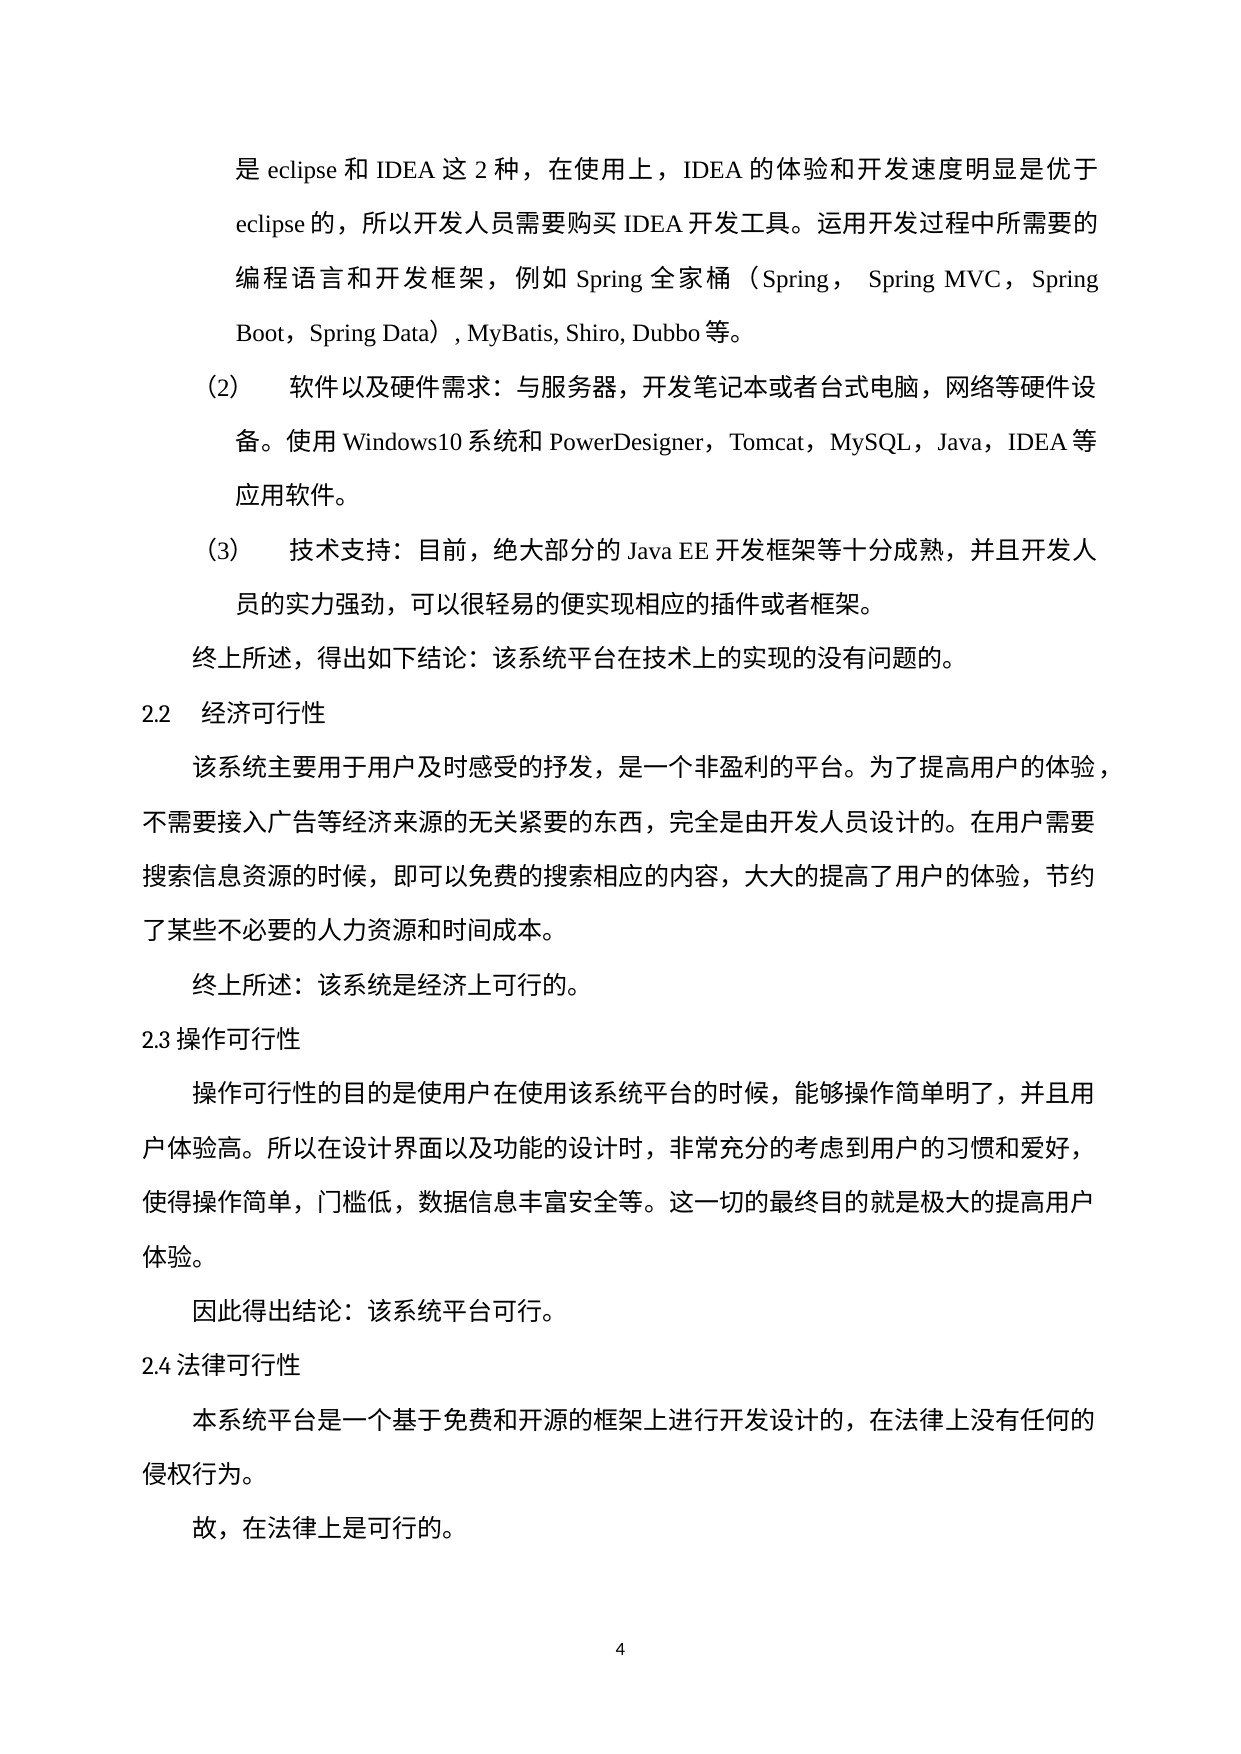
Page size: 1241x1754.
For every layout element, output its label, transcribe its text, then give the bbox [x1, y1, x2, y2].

text 法律可行性 [142, 1346, 1098, 1382]
text 操作可行性 [142, 1019, 1098, 1056]
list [192, 149, 1098, 349]
text 操作可行性的目的是使用户在使用该系统平台的时候，能够操作简单明了，并且用户体验高。所以在设计界面以及功能的设计时，非常充分的考虑到用户的习惯和爱好，使得操作简单，门槛低，数据信息丰富安全等。这一切的最终目的就是极大的提高用户体验。 [142, 1074, 1098, 1273]
text 因此得出结论：该系统平台可行。 [142, 1291, 1098, 1328]
text 故，在法律上是可行的。 [142, 1509, 1098, 1545]
text 经济可行性 [142, 693, 1098, 729]
text 该系统主要用于用户及时感受的抒发，是一个非盈利的平台。为了提高用户的体验，不需要接入广告等经济来源的无关紧要的东西，完全是由开发人员设计的。在用户需要搜索信息资源的时候，即可以免费的搜索相应的内容，大大的提高了用户的体验，节约了某些不必要的人力资源和时间成本。 [142, 748, 1098, 947]
text 终上所述：该系统是经济上可行的。 [142, 965, 1098, 1001]
text 本系统平台是一个基于免费和开源的框架上进行开发设计的，在法律上没有任何的侵权行为。 [142, 1400, 1098, 1491]
text 终上所述，得出如下结论：该系统平台在技术上的实现的没有问题的。 [192, 639, 1098, 675]
list 软件以及硬件需求：与服务器，开发笔记本或者台式电脑，网络等硬件设备。使用Windows10系统和PowerDesigner，Tomcat，MySQL，Java，IDEA等应用软件。 [192, 367, 1098, 512]
list 技术支持：目前，绝大部分的Java EE开发框架等十分成熟，并且开发人员的实力强劲，可以很轻易的便实现相应的插件或者框架。 [192, 530, 1098, 621]
